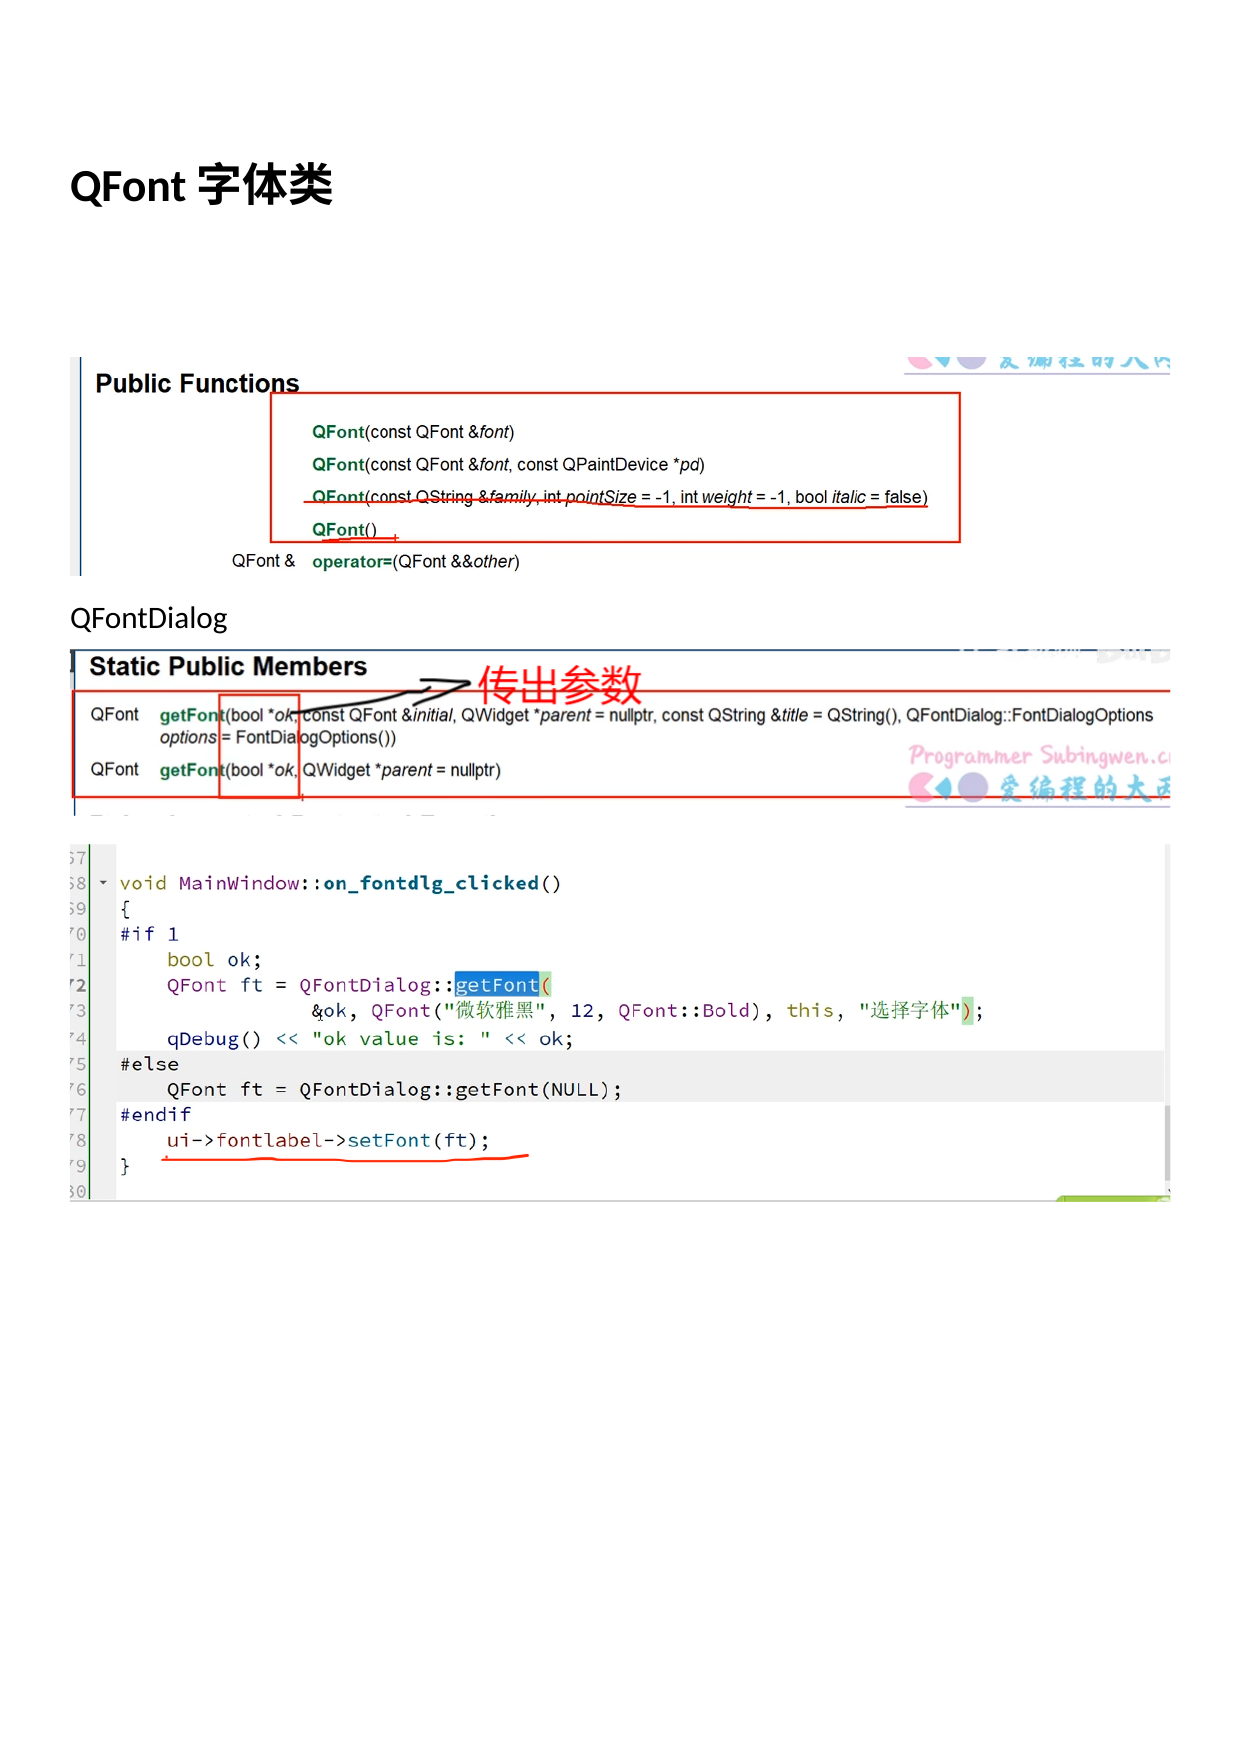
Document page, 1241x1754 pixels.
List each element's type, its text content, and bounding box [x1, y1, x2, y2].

subtitle QFont 字体类 [70, 132, 1171, 230]
picture [69, 649, 1171, 816]
picture [69, 357, 1171, 576]
picture [69, 844, 1171, 1202]
text QFontDialog [70, 584, 1171, 649]
